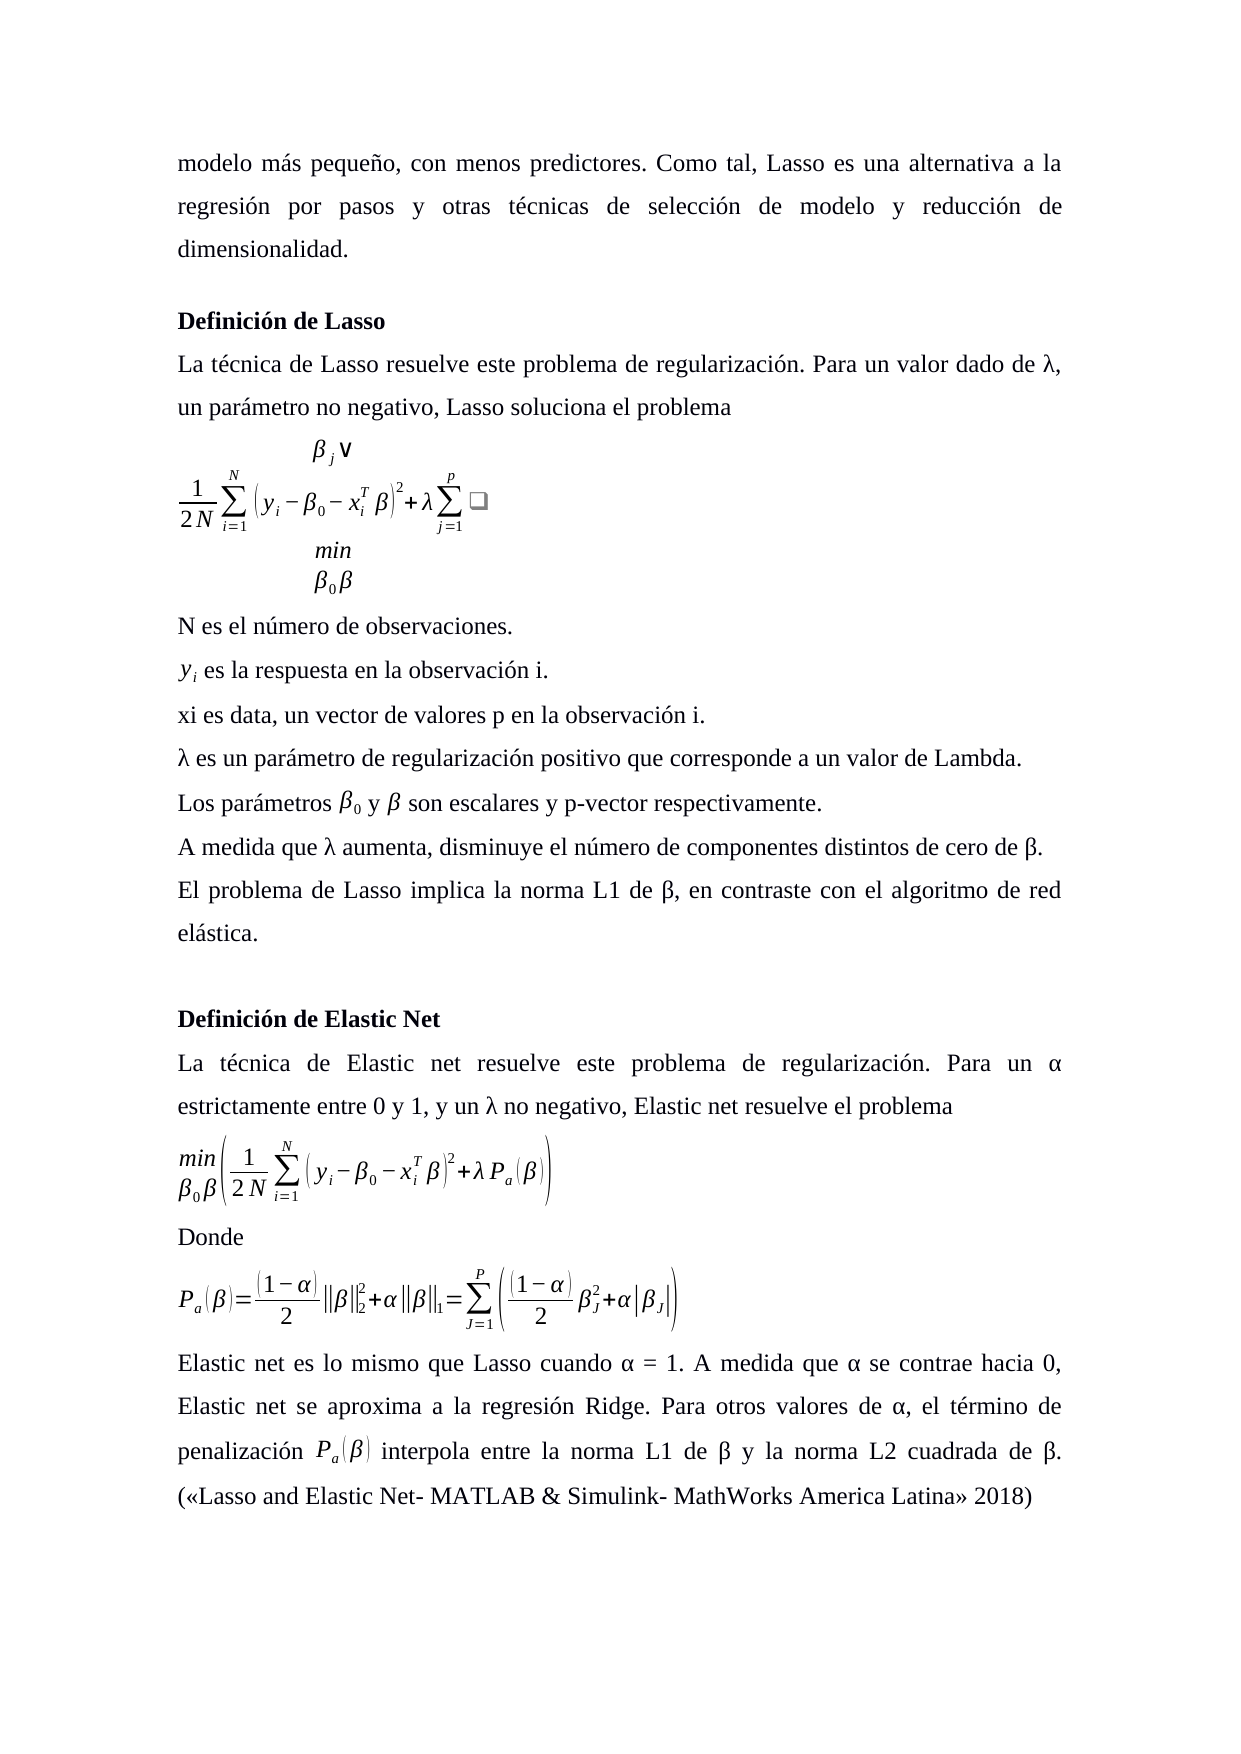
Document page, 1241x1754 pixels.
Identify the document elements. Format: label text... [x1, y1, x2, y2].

text xi es data, un vector de valores p en la observación i. [177, 700, 1063, 729]
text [177, 148, 1063, 263]
text Los parámetros y son escalares y p-vector respectivamente. [177, 786, 1063, 818]
text Elastic net es lo mismo que Lasso cuando α = 1. A medida que α se contrae hacia 0, Elastic net se aproxima a la regresión Ridge. Para otros valores de α, el término de penalización interpola entre la norma L1 de β y la norma L2 cuadrada de β. («Lasso and Elastic Net- MATLAB & Simulink- MathWorks America Latina» 2018) [177, 1348, 1063, 1510]
text Definición de Lasso [177, 306, 1063, 334]
text La técnica de Lasso resuelve este problema de regularización. Para un valor dado de λ, un parámetro no negativo, Lasso soluciona el problema [177, 349, 1063, 421]
text es la respuesta en la observación i. [177, 654, 1063, 686]
text N es el número de observaciones. [177, 611, 1063, 640]
text A medida que λ aumenta, disminuye el número de componentes distintos de cero de β. [177, 832, 1063, 861]
text Donde [177, 1222, 1063, 1251]
text La técnica de Elastic net resuelve este problema de regularización. Para un α estrictamente entre 0 y 1, y un λ no negativo, Elastic net resuelve el problema [177, 1048, 1063, 1119]
text λ es un parámetro de regularización positivo que corresponde a un valor de Lambda. [177, 743, 1063, 772]
text Definición de Elastic Net [177, 1004, 1063, 1033]
text El problema de Lasso implica la norma L1 de β, en contraste con el algoritmo de red elástica. [177, 875, 1063, 947]
